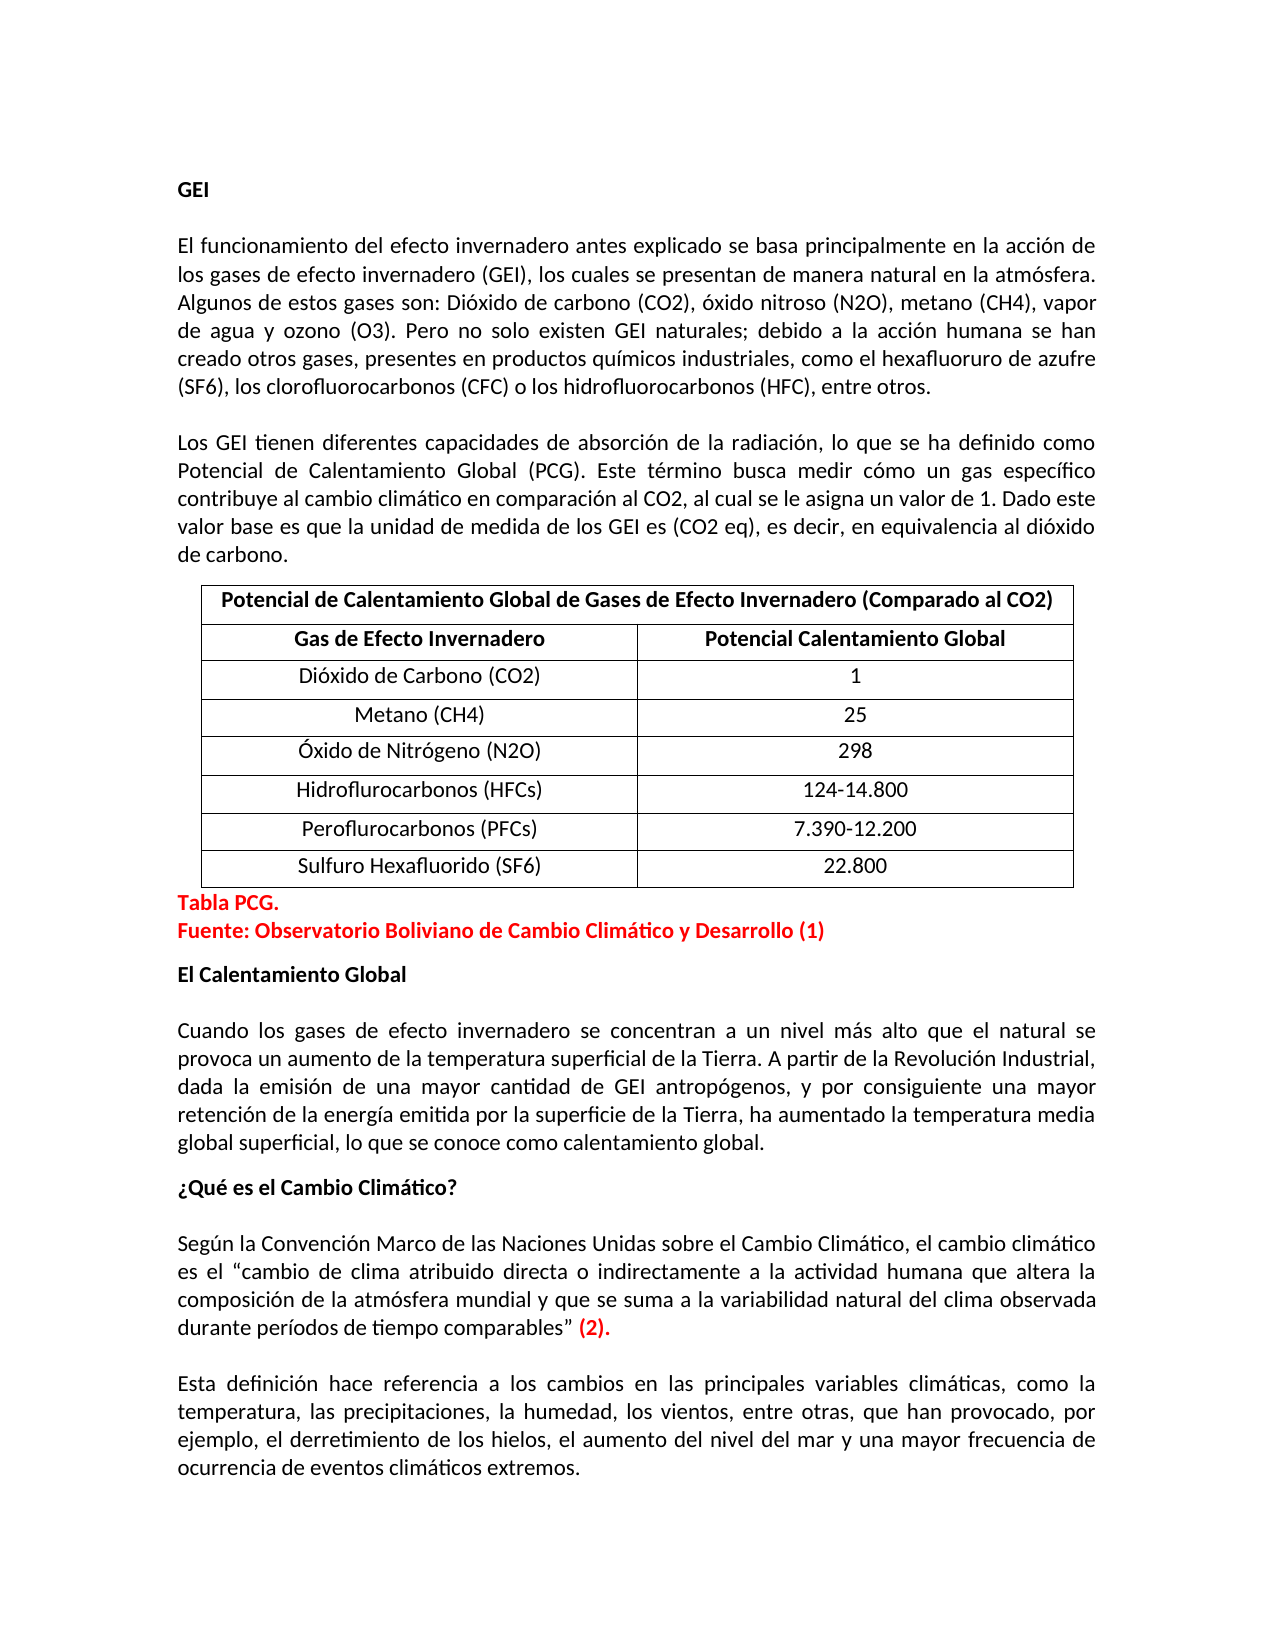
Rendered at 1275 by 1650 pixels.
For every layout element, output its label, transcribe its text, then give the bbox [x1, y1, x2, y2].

table_cell 124-14.800 [638, 776, 1073, 813]
table_cell Sulfuro Hexafluorido (SF6) [202, 851, 637, 887]
text El funcionamiento del efecto invernadero antes explicado se basa principalmente en la acción de los gases de efecto invernadero (GEI), los cuales se presentan de manera natural en la atmósfera. Algunos de estos gases son: Dióxido de carbono (CO2), óxido nitroso (N2O), metano (CH4), vapor de agua y ozono (O3). Pero no solo existen GEI naturales; debido a la acción humana se han creado otros gases, presentes en productos químicos industriales, como el hexafluoruro de azufre (SF6), los clorofluorocarbonos (CFC) o los hidrofluorocarbonos (HFC), entre otros. [177, 232, 1098, 400]
table_header Potencial de Calentamiento Global de Gases de Efecto Invernadero (Comparado al CO2) [202, 586, 1073, 623]
table_cell 298 [638, 737, 1073, 774]
table_cell Metano (CH4) [202, 700, 637, 736]
text Según la Convención Marco de las Naciones Unidas sobre el Cambio Climático, el cambio climático es el “cambio de clima atribuido directa o indirectamente a la actividad humana que altera la composición de la atmósfera mundial y que se suma a la variabilidad natural del clima observada durante períodos de tiempo comparables” (2). [177, 1229, 1098, 1341]
text Fuente: Observatorio Boliviano de Cambio Climático y Desarrollo (1) [177, 916, 1098, 944]
table_cell Gas de Efecto Invernadero [202, 625, 637, 660]
table_cell Peroflurocarbonos (PFCs) [202, 814, 637, 850]
table_cell 25 [638, 700, 1073, 736]
text Tabla PCG. [177, 888, 1098, 916]
text Cuando los gases de efecto invernadero se concentran a un nivel más alto que el natural se provoca un aumento de la temperatura superficial de la Tierra. A partir de la Revolución Industrial, dada la emisión de una mayor cantidad de GEI antropógenos, y por consiguiente una mayor retención de la energía emitida por la superficie de la Tierra, ha aumentado la temperatura media global superficial, lo que se conoce como calentamiento global. [177, 1016, 1098, 1157]
text GEI [177, 176, 1098, 204]
table_cell Óxido de Nitrógeno (N2O) [202, 737, 637, 774]
table_cell 22.800 [638, 851, 1073, 887]
text El Calentamiento Global [177, 960, 1098, 988]
text ¿Qué es el Cambio Climático? [177, 1173, 1098, 1201]
table_cell Hidroflurocarbonos (HFCs) [202, 776, 637, 813]
text Los GEI tienen diferentes capacidades de absorción de la radiación, lo que se ha definido como Potencial de Calentamiento Global (PCG). Este término busca medir cómo un gas específico contribuye al cambio climático en comparación al CO2, al cual se le asigna un valor de 1. Dado este valor base es que la unidad de medida de los GEI es (CO2 eq), es decir, en equivalencia al dióxido de carbono. [177, 428, 1098, 568]
table_cell Potencial Calentamiento Global [638, 625, 1073, 660]
table_cell 1 [638, 661, 1073, 699]
table_cell 7.390-12.200 [638, 814, 1073, 850]
text Esta definición hace referencia a los cambios en las principales variables climáticas, como la temperatura, las precipitaciones, la humedad, los vientos, entre otras, que han provocado, por ejemplo, el derretimiento de los hielos, el aumento del nivel del mar y una mayor frecuencia de ocurrencia de eventos climáticos extremos. [177, 1369, 1098, 1481]
table_cell Dióxido de Carbono (CO2) [202, 661, 637, 699]
